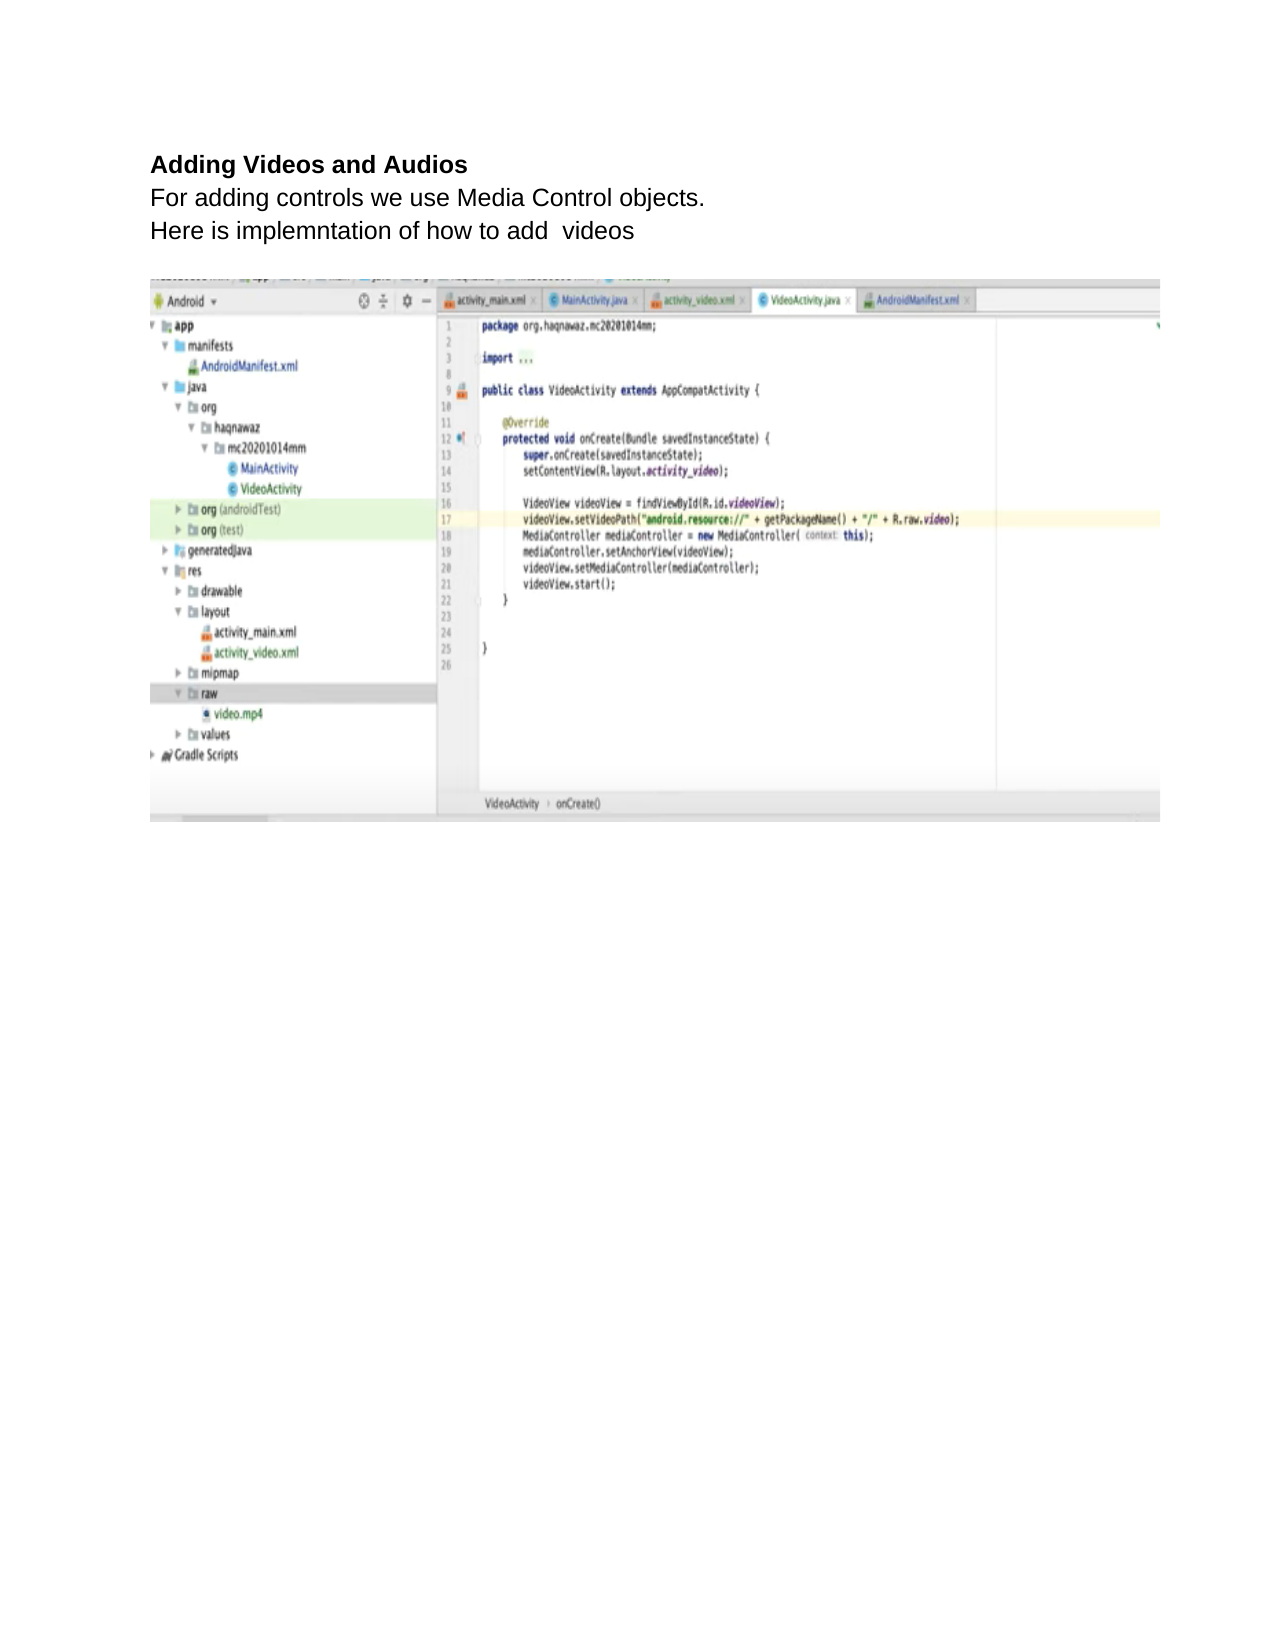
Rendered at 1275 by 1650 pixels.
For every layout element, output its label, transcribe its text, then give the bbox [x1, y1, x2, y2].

text Here is implemntation of how to add videos [150, 216, 1125, 245]
text For adding controls we use Media Control objects. [150, 183, 1125, 212]
picture [150, 279, 1160, 822]
text Adding Videos and Audios [150, 150, 1125, 179]
